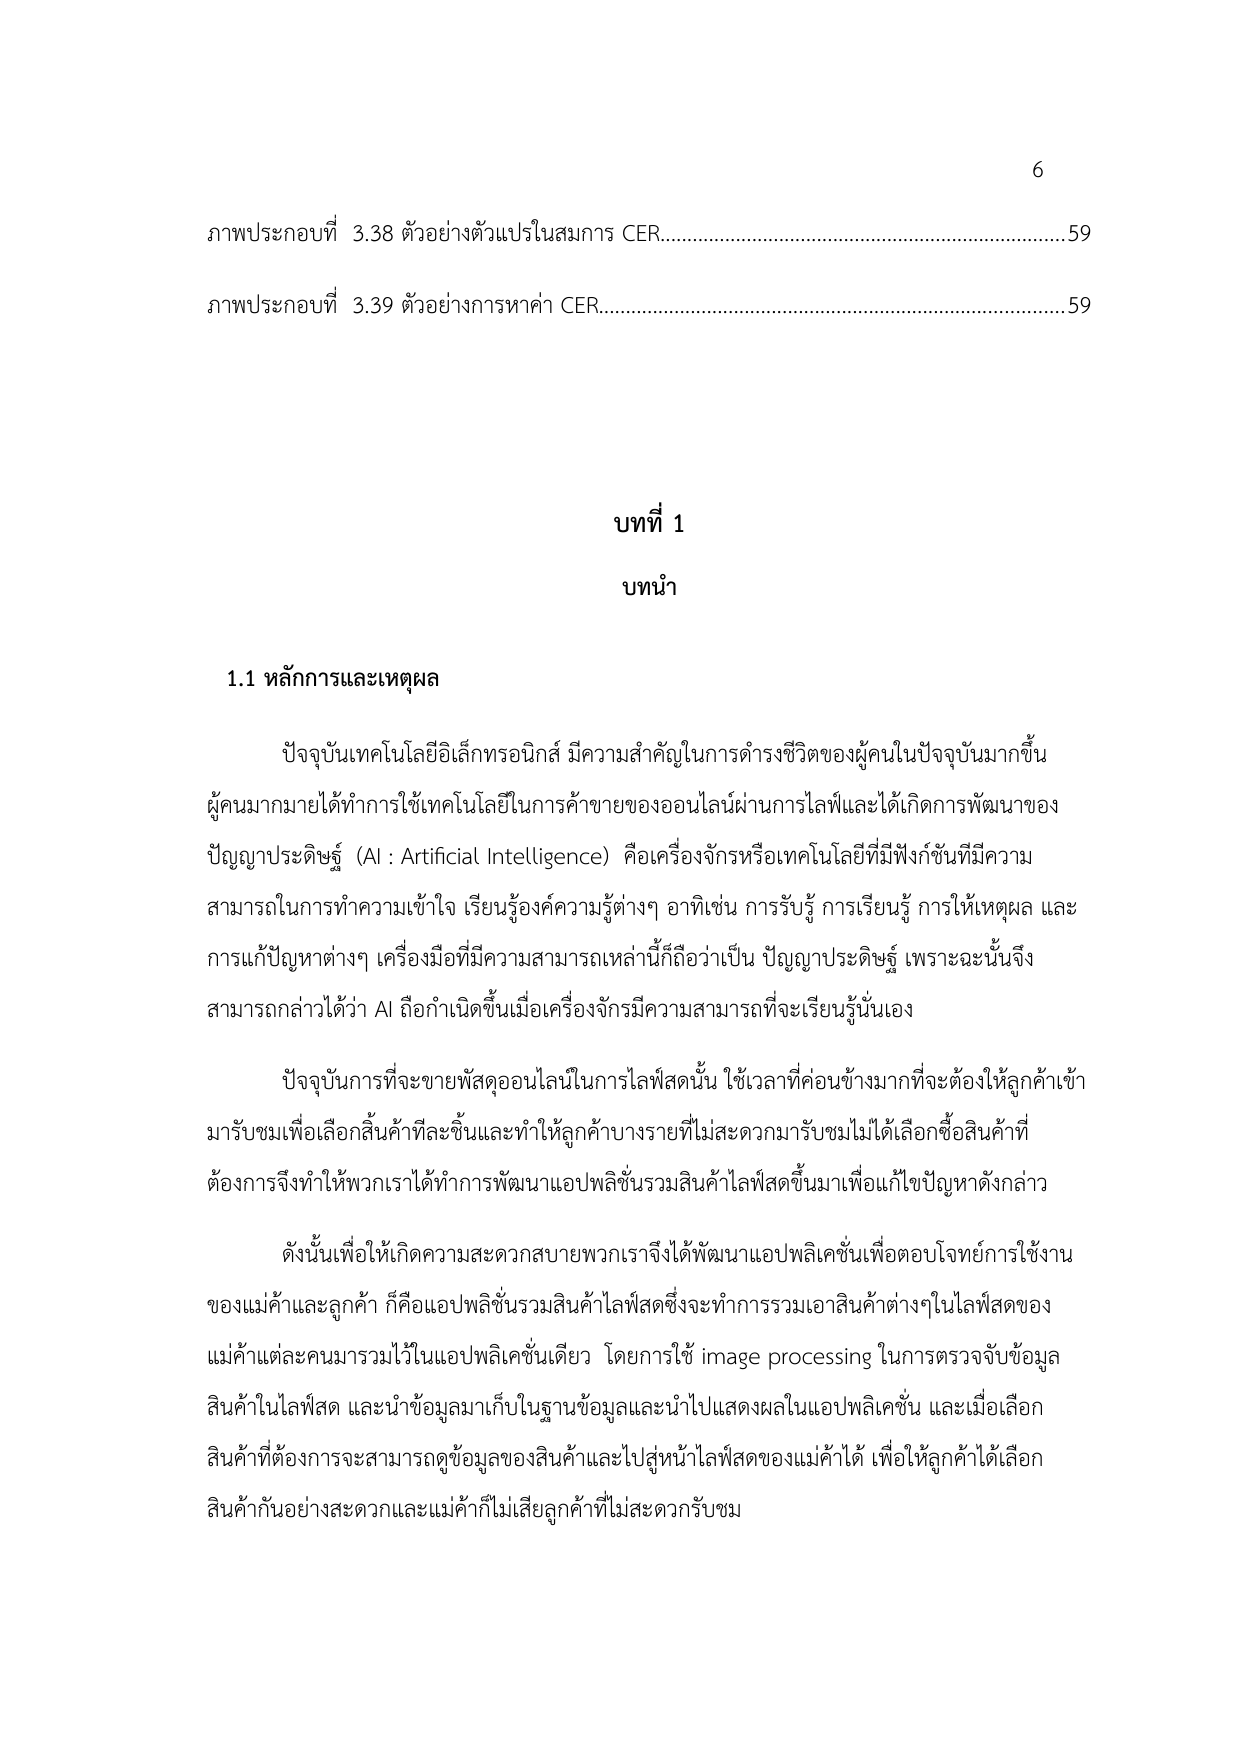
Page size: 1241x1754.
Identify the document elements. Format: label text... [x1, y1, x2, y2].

subtitle หลักการและเหตุผล [226, 658, 1092, 702]
subtitle บทนำ [207, 499, 1092, 611]
text ดังนั้นเพื่อให้เกิดความสะดวกสบายพวกเราจึงได้พัฒนาแอปพลิเคชั่นเพื่อตอบโจทย์การใช้งานของแม่ค้าและลูกค้า ก็คือแอปพลิชั่นรวมสินค้าไลฟ์สดซึ่งจะทำการรวมเอาสินค้าต่างๆในไลฟ์สดของแม่ค้าแต่ละคนมารวมไว้ในแอปพลิเคชั่นเดียว โดยการใช้ image processing ในการตรวจจับข้อมูลสินค้าในไลฟ์สด และนำข้อมูลมาเก็บในฐานข้อมูลและนำไปแสดงผลในแอปพลิเคชั่น และเมื่อเลือกสินค้าที่ต้องการจะสามารถดูข้อมูลของสินค้าและไปสู่หน้าไลฟ์สดของแม่ค้าได้ เพื่อให้ลูกค้าได้เลือกสินค้ากันอย่างสะดวกและแม่ค้าก็ไม่เสียลูกค้าที่ไม่สะดวกรับชม [207, 1234, 1092, 1533]
text ปัจจุบันการที่จะขายพัสดุออนไลน์ในการไลฟ์สดนั้น ใช้เวลาที่ค่อนข้างมากที่จะต้องให้ลูกค้าเข้ามารับชมเพื่อเลือกสิ้นค้าทีละชิ้นและทำให้ลูกค้าบางรายที่ไม่สะดวกมารับชมไม่ได้เลือกซื้อสินค้าที่ต้องการจึงทำให้พวกเราได้ทำการพัฒนาแอปพลิชั่นรวมสินค้าไลฟ์สดขึ้นมาเพื่อแก้ไขปัญหาดังกล่าว [207, 1060, 1092, 1206]
text ภาพประกอบที่ 3.39 ตัวอย่างการหาค่า CER 59 [207, 284, 1092, 328]
text ภาพประกอบที่ 3.38 ตัวอย่างตัวแปรในสมการ CER 59 [207, 212, 1092, 256]
text ปัจจุบันเทคโนโลยีอิเล็กทรอนิกส์ มีความสําคัญในการดํารงชีวิตของผู้คนในปัจจุบันมากขึ้น ผู้คนมากมายได้ทำการใช้เทคโนโลยีในการค้าขายของออนไลน์ผ่านการไลฟ์และได้เกิดการพัฒนาของ ปัญญาประดิษฐ์ (AI : Artificial Intelligence) คือเครื่องจักรหรือเทคโนโลยีที่มีฟังก์ชันทีมีความสามารถในการทำความเข้าใจ เรียนรู้องค์ความรู้ต่างๆ อาทิเช่น การรับรู้ การเรียนรู้ การให้เหตุผล และการแก้ปัญหาต่างๆ เครื่องมือที่มีความสามารถเหล่านี้ก็ถือว่าเป็น ปัญญาประดิษฐ์ เพราะฉะนั้นจึงสามารถกล่าวได้ว่า AI ถือกำเนิดขึ้นเมื่อเครื่องจักรมีความสามารถที่จะเรียนรู้นั่นเอง [207, 734, 1092, 1033]
